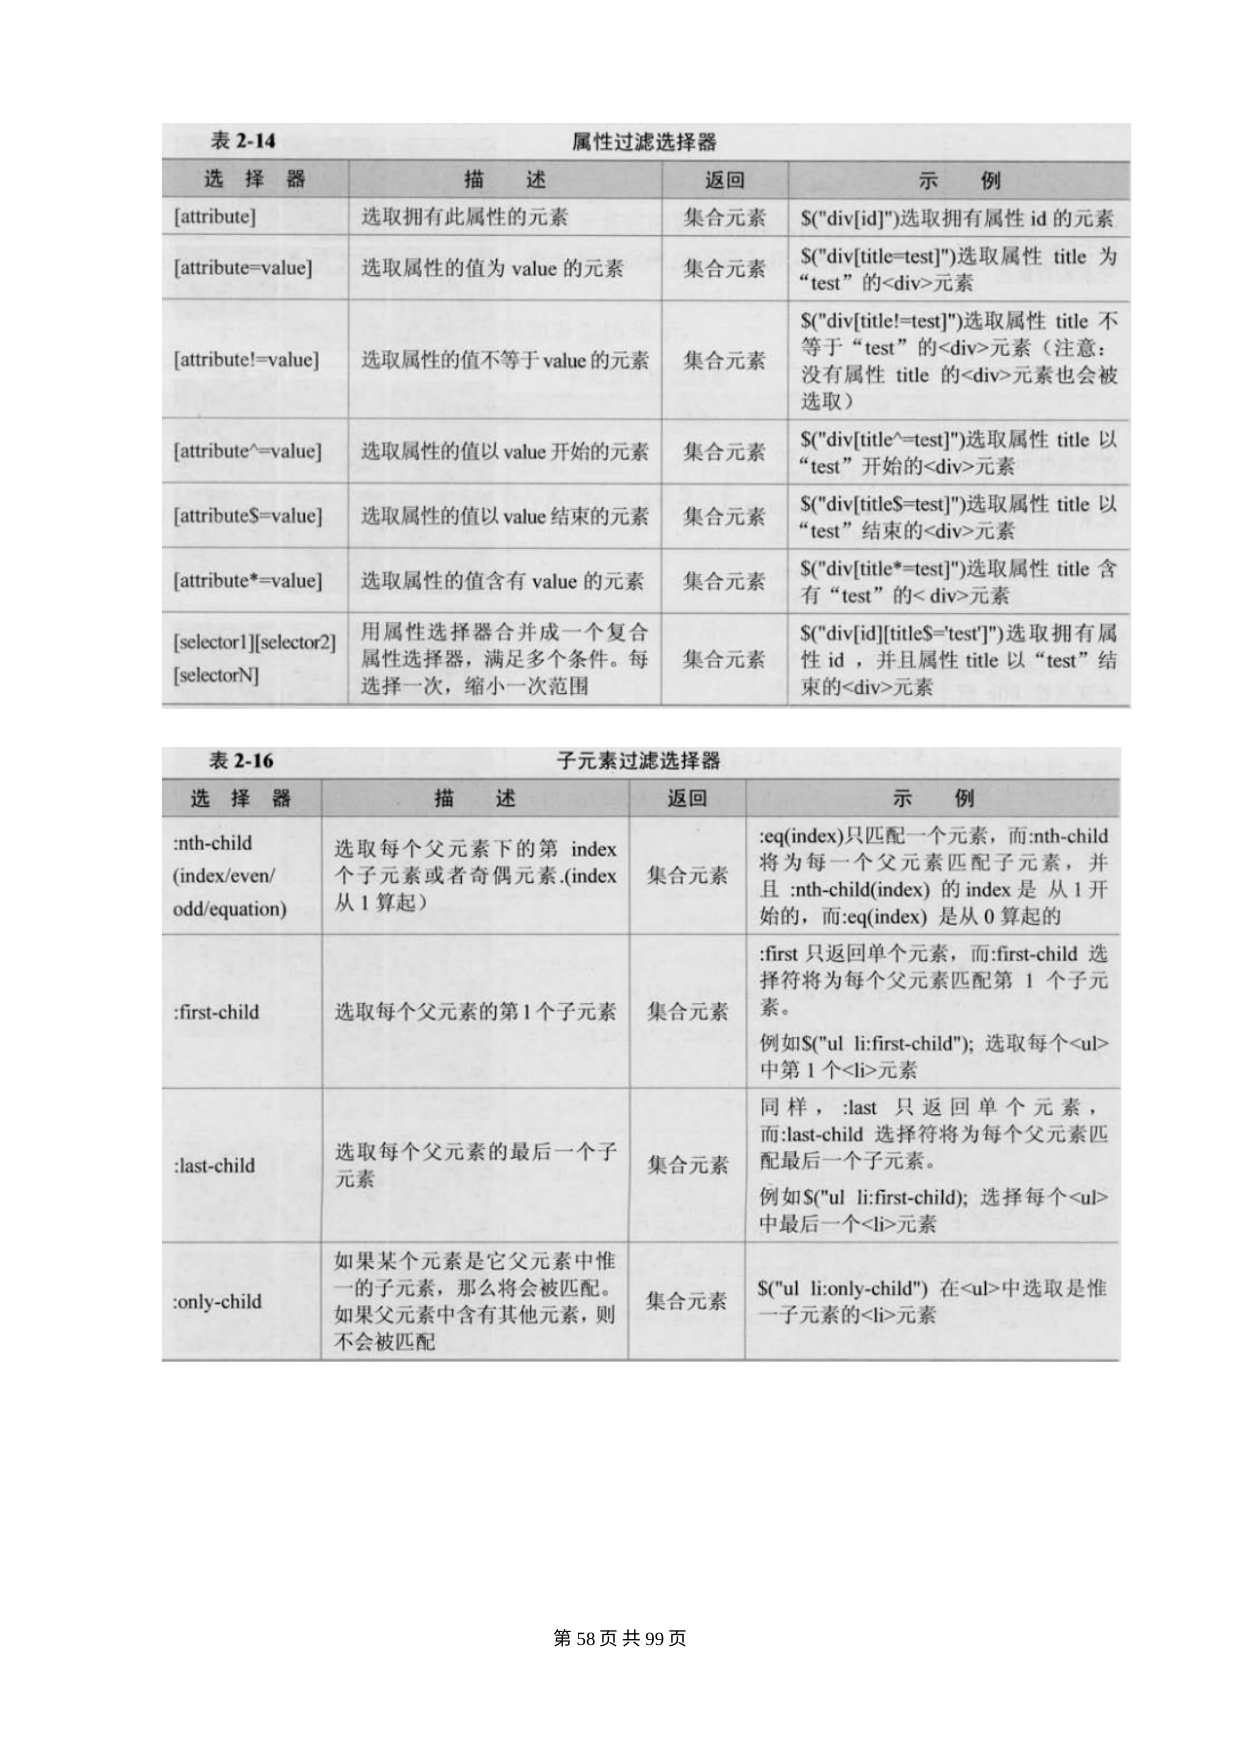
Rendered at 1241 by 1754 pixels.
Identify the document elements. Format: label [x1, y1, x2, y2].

picture [161, 123, 1132, 709]
picture [161, 747, 1122, 1362]
